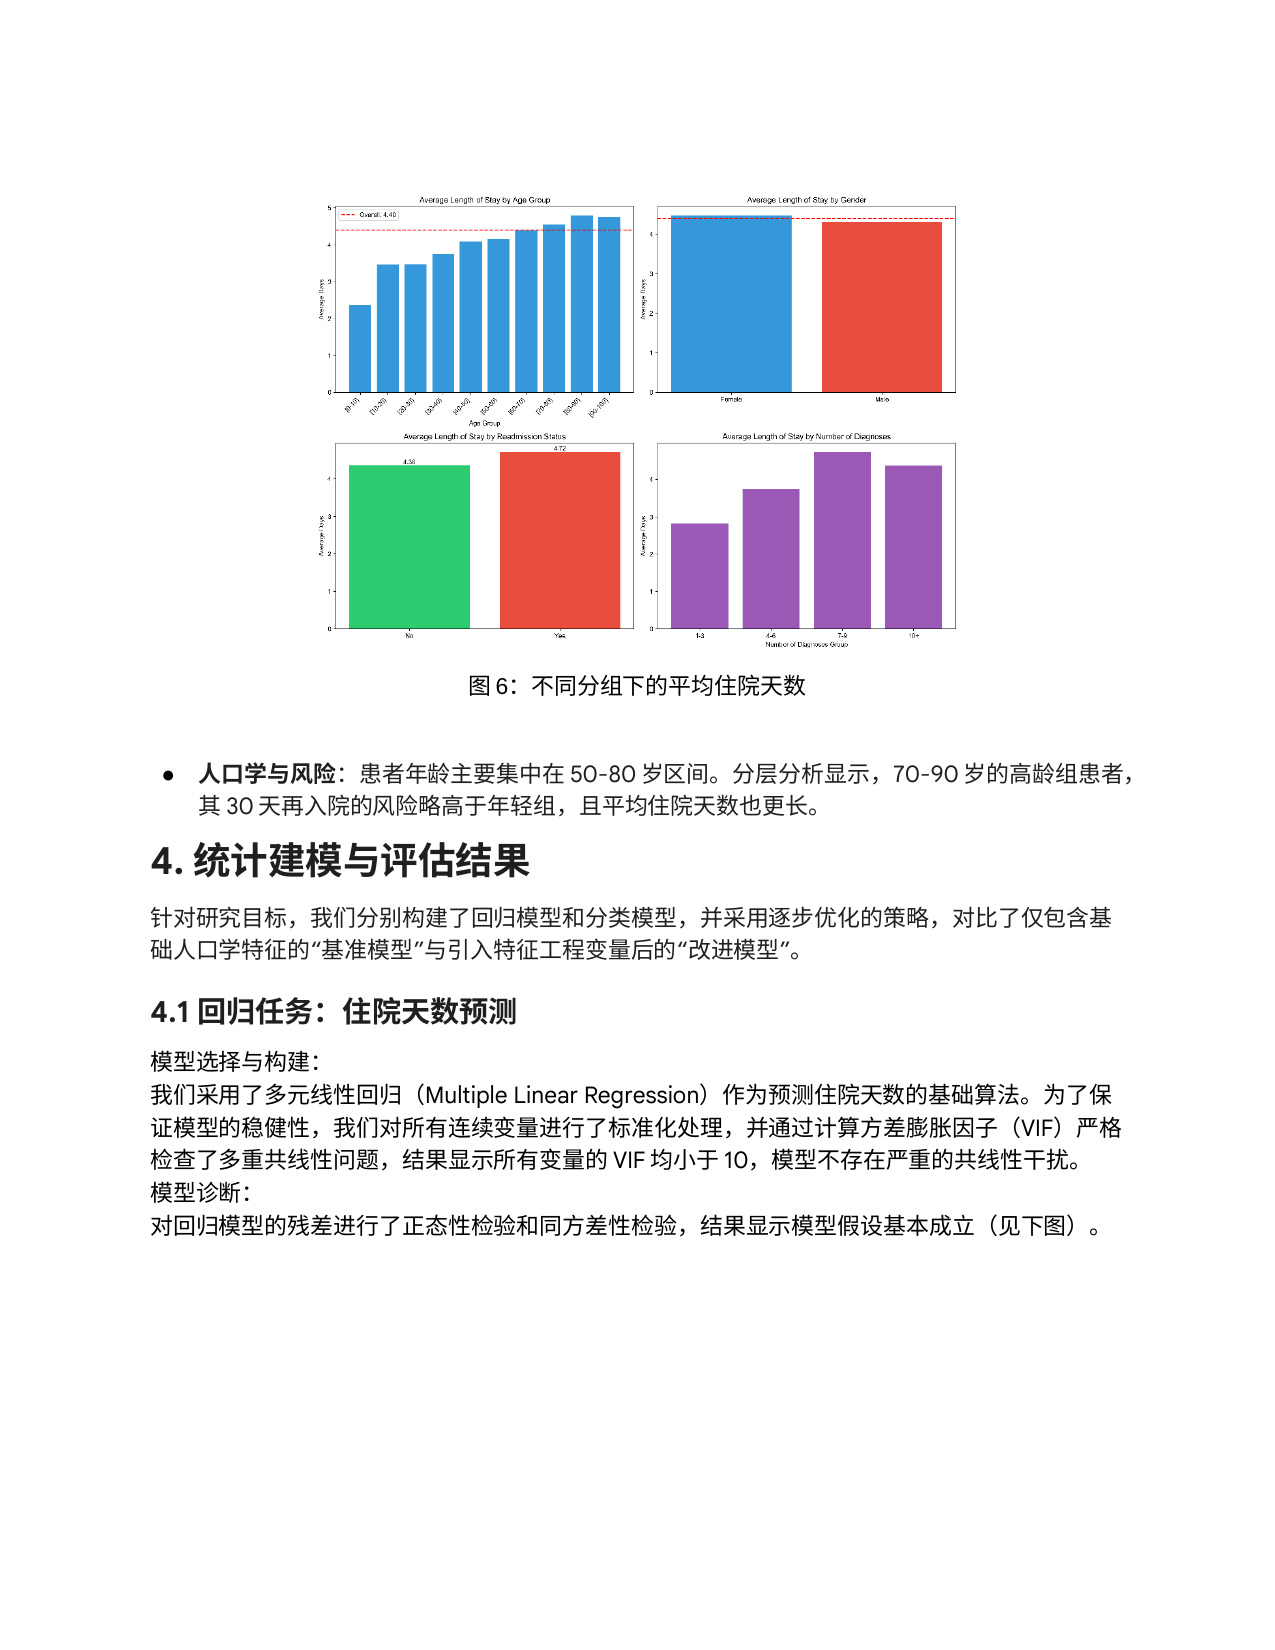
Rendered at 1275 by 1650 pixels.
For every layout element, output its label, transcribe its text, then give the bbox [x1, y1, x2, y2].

table_header [150, 193, 1124, 668]
text 模型诊断： [150, 1179, 1125, 1208]
subtitle 4.1 回归任务：住院天数预测 [150, 994, 1125, 1031]
subtitle 4. 统计建模与评估结果 [150, 838, 1125, 885]
table_cell 图6：不同分组下的平均住院天数 [150, 668, 1124, 717]
text 模型选择与构建： [150, 1048, 1125, 1077]
text 对回归模型的残差进行了正态性检验和同方差性检验，结果显示模型假设基本成立（见下图）。 [150, 1212, 1125, 1241]
picture [314, 192, 960, 652]
list 人口学与风险：患者年龄主要集中在50-80岁区间。分层分析显示，70-90岁的高龄组患者，其30天再入院的风险略高于年轻组，且平均住院天数也更长。 [161, 760, 1125, 821]
text 针对研究目标，我们分别构建了回归模型和分类模型，并采用逐步优化的策略，对比了仅包含基础人口学特征的“基准模型”与引入特征工程变量后的“改进模型”。 [150, 904, 1125, 965]
text 我们采用了多元线性回归（Multiple Linear Regression）作为预测住院天数的基础算法。为了保证模型的稳健性，我们对所有连续变量进行了标准化处理，并通过计算方差膨胀因子（VIF）严格检查了多重共线性问题，结果显示所有变量的VIF均小于10，模型不存在严重的共线性干扰。 [150, 1081, 1125, 1175]
